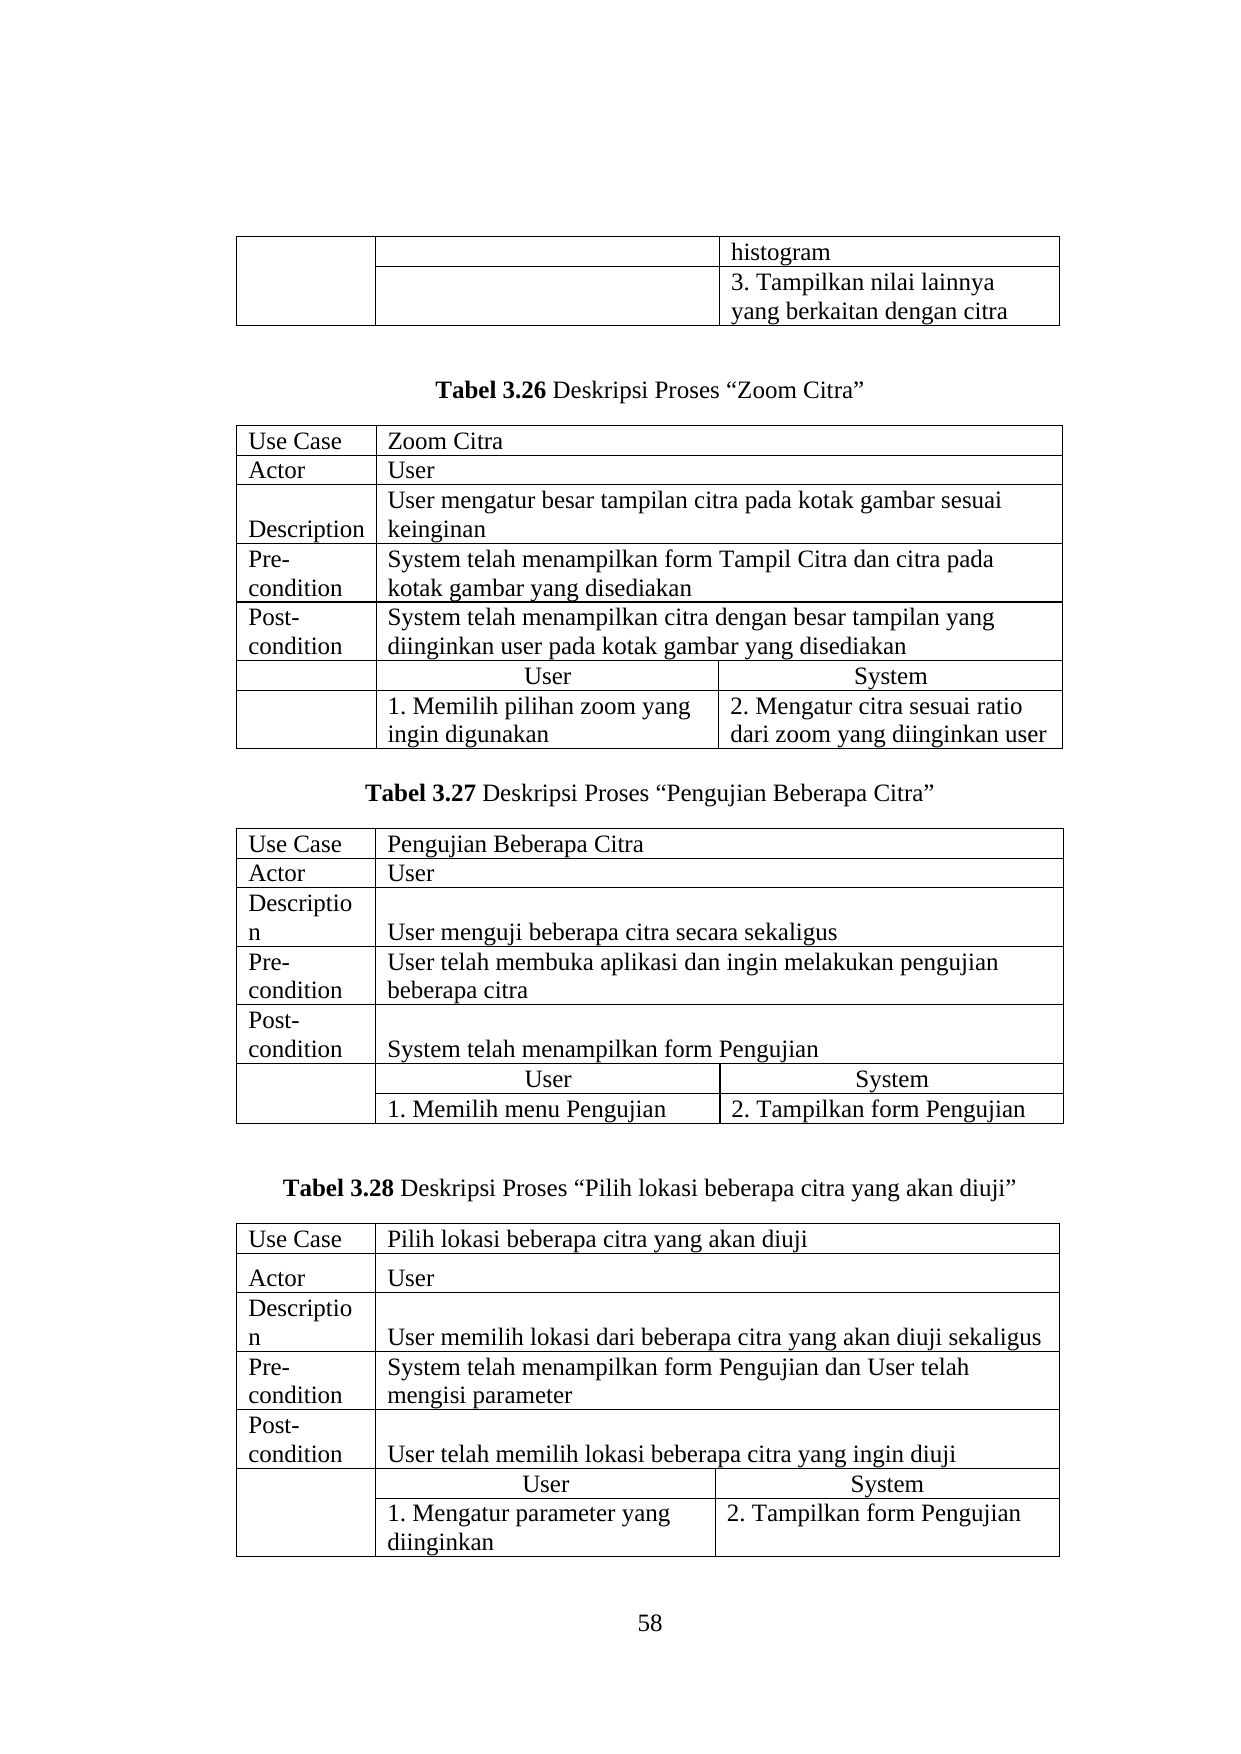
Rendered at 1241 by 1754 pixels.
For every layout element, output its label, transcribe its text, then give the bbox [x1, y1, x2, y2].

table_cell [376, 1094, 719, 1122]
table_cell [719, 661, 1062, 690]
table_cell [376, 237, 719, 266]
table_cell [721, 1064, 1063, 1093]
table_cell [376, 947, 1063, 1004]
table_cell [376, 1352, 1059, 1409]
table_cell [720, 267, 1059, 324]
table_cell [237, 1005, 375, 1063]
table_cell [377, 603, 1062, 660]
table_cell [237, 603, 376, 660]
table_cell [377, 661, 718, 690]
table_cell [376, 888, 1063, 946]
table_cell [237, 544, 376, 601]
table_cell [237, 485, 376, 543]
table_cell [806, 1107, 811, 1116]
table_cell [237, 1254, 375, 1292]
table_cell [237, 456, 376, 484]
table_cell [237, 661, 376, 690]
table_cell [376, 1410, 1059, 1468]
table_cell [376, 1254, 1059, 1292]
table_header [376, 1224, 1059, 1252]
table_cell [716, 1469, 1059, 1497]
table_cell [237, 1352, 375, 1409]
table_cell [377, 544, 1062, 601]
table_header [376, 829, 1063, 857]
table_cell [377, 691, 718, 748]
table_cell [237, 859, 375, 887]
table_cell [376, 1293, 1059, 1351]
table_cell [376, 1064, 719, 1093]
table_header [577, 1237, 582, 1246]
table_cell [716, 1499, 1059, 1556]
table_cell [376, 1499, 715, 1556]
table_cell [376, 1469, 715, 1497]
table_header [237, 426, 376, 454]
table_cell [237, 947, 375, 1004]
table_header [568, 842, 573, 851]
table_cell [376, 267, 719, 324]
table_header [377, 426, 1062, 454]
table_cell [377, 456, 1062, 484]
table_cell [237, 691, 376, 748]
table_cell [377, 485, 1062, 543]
text Tabel 3.27 Deskripsi Proses “Pengujian Beberapa Citra” [236, 778, 1063, 807]
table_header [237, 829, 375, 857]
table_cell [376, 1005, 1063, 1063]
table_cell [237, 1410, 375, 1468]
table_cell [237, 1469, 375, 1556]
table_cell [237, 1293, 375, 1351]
text Tabel 3.26 Deskripsi Proses “Zoom Citra” [236, 375, 1063, 404]
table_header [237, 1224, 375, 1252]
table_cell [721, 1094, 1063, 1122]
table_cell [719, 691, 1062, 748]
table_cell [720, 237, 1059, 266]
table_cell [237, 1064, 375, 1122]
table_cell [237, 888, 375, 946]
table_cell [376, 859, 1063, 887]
text Tabel 3.28 Deskripsi Proses “Pilih lokasi beberapa citra yang akan diuji” [236, 1173, 1063, 1202]
